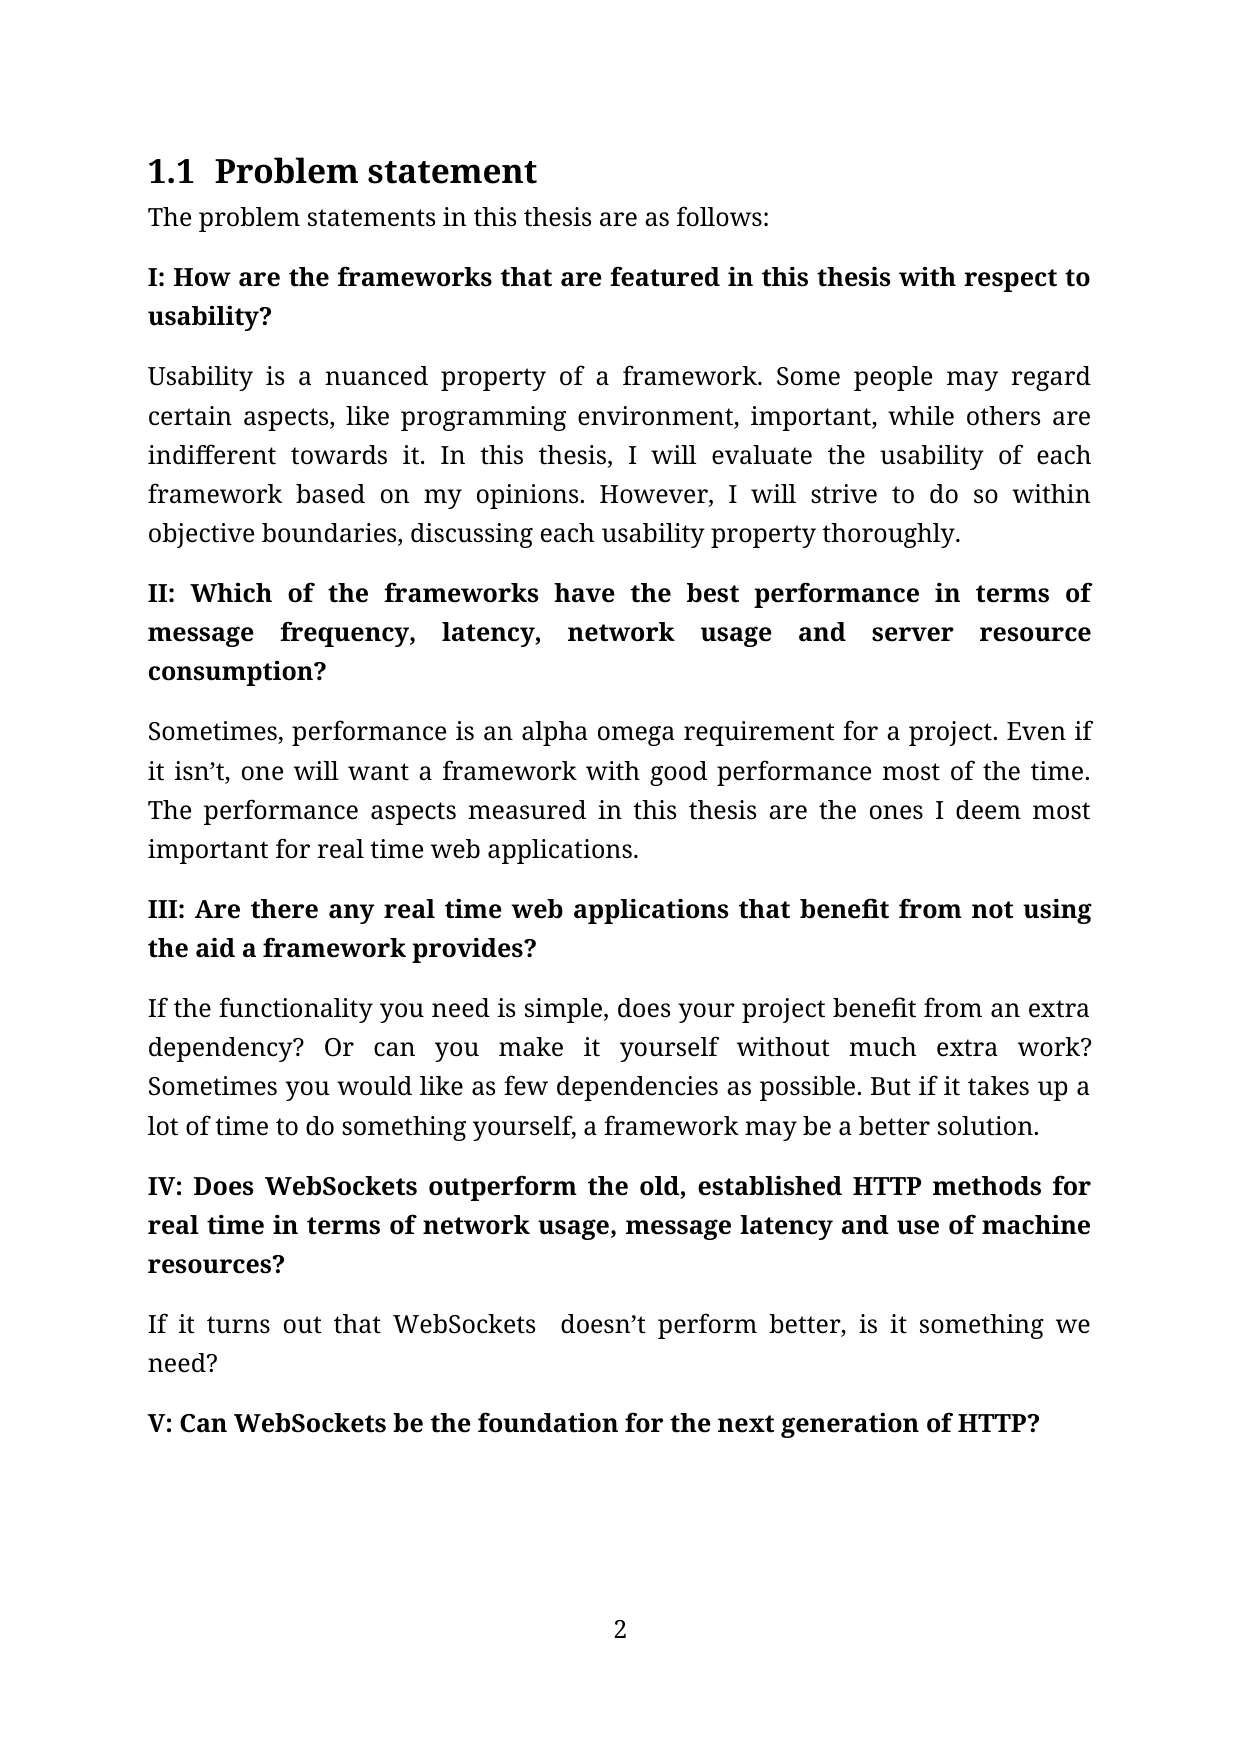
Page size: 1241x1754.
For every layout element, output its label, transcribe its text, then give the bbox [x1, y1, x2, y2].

subtitle Problem statement [148, 148, 1092, 193]
text III: Are there any real time web applications that benefit from not using the aid a framework provides? [148, 892, 1092, 965]
text V: Can WebSockets be the foundation for the next generation of HTTP? [148, 1406, 1092, 1440]
text IV: Does WebSockets outperform the old, established HTTP methods for real time in terms of network usage, message latency and use of machine resources? [148, 1168, 1092, 1281]
text Usability is a nuanced property of a framework. Some people may regard certain aspects, like programming environment, important, while others are indifferent towards it. In this thesis, I will evaluate the usability of each framework based on my opinions. However, I will strive to do so within objective boundaries, discussing each usability property thoroughly. [148, 359, 1092, 550]
text I: How are the frameworks that are featured in this thesis with respect to usability? [148, 260, 1092, 333]
text Sometimes, performance is an alpha omega requirement for a project. Even if it isn’t, one will want a framework with good performance most of the time. The performance aspects measured in this thesis are the ones I deem most important for real time web applications. [148, 714, 1092, 866]
text If the functionality you need is simple, does your project benefit from an extra dependency? Or can you make it yourself without much extra work? Sometimes you would like as few dependencies as possible. But if it takes up a lot of time to do something yourself, a framework may be a better solution. [148, 991, 1092, 1142]
text The problem statements in this thesis are as follows: [148, 200, 1092, 234]
text II: Which of the frameworks have the best performance in terms of message frequency, latency, network usage and server resource consumption? [148, 576, 1092, 688]
text If it turns out that WebSockets doesn’t perform better, is it something we need? [148, 1307, 1092, 1380]
